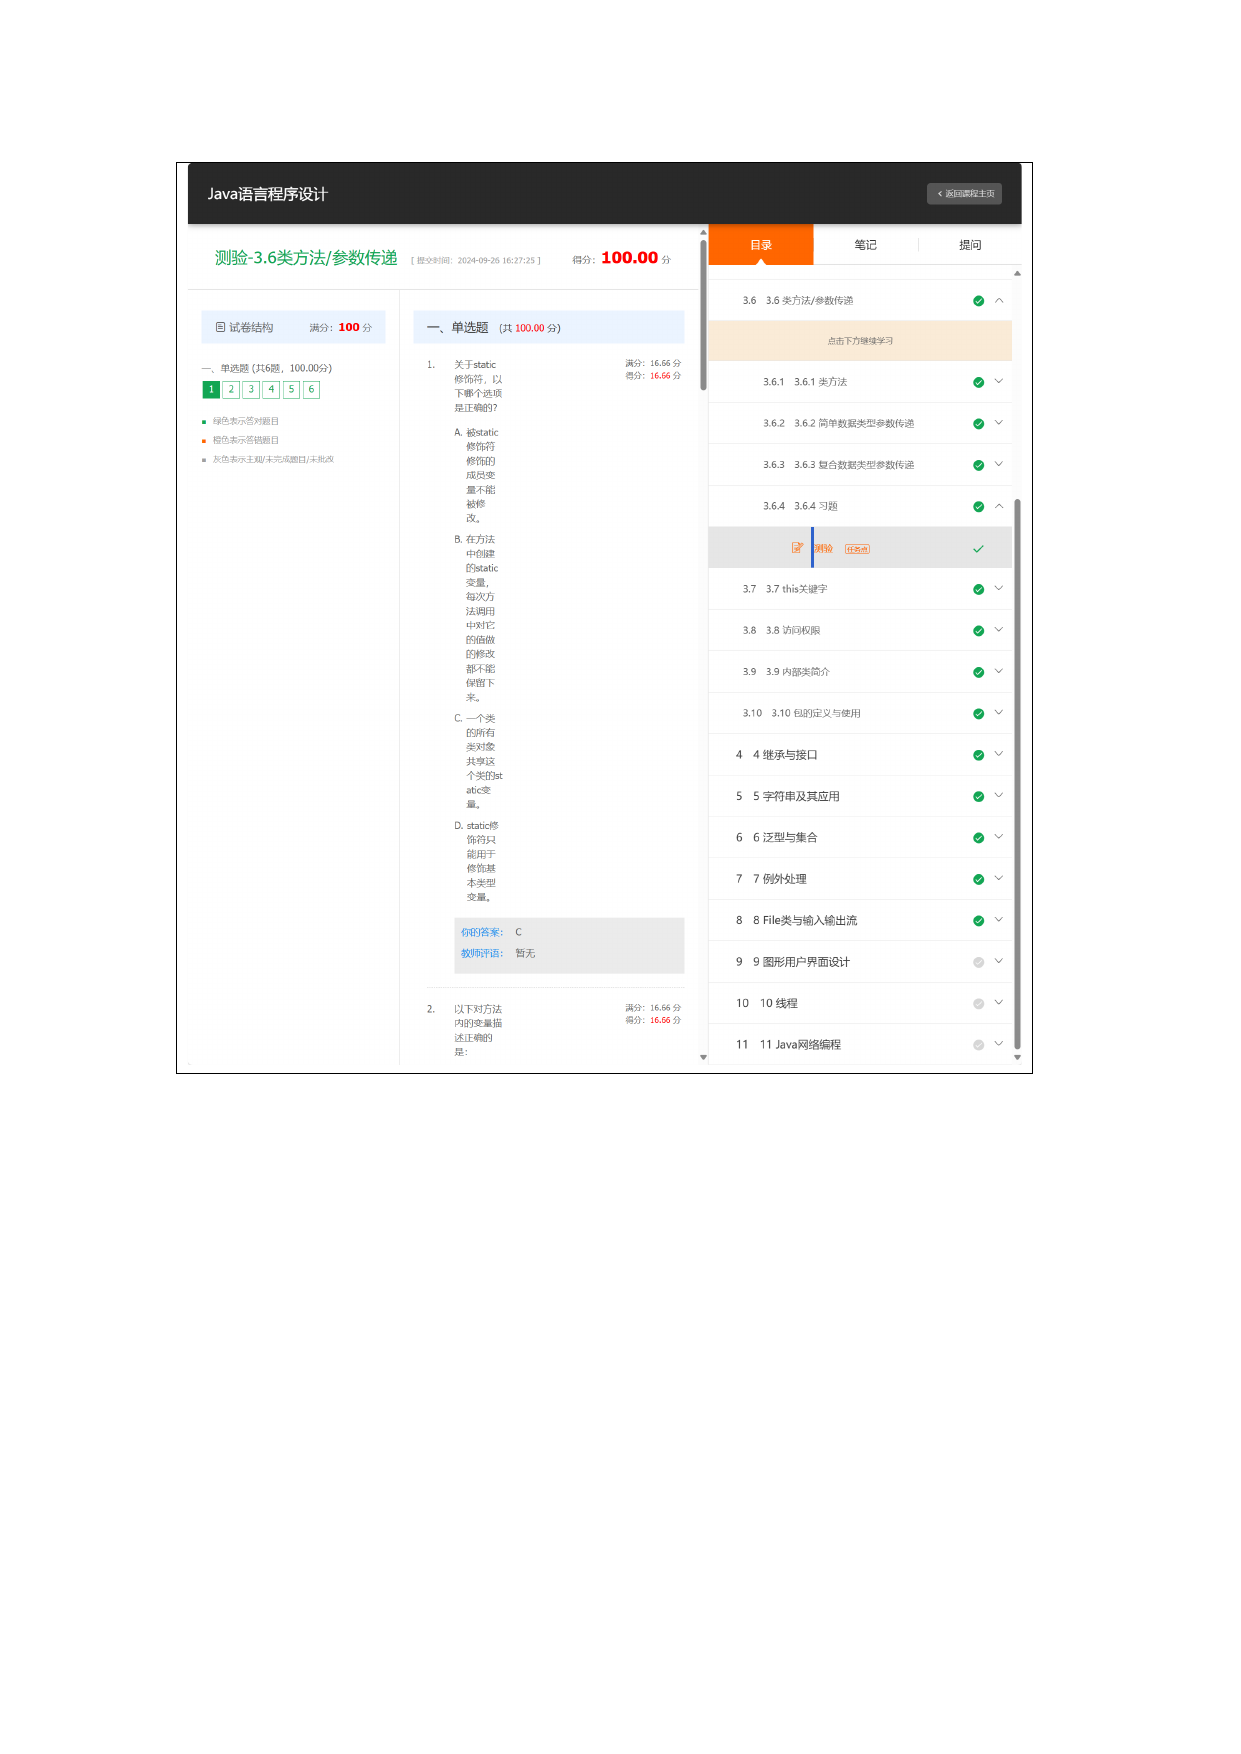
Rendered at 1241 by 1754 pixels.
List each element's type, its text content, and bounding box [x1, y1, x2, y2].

picture [187, 163, 1022, 1065]
table_cell 实验过程： 优课上Java程序设计课程视频第3-8章观看完成的截图 优课上Java程序设计课程第3-8章课后习题的完成情况及得分截图 蓝桥云课上Java简明教程面向对象、常用类、泛型和集合、异常、IO和Lambda（可选）实验完成情况截图 二叉搜索树的中序遍历问题测试用例的设计和选用说明 二叉搜索树的中序遍历问题的解题思路（使用流程图或伪代码）和核心代码说明 学生得分问题的首次设计思路（使用流程图或伪代码）、核心代码说明和具体测试结果展示 学生得分问题的第2次设计思路（使用流程图或伪代码）、核心代码说明和具体测试结果展示 学生得分问题的第3次设计思路（使用流程图或伪代码）、核心代码说明和具体测试结果展示 学生得分问题的第4次设计思路（使用流程图或伪代码）、核心代码说明和具体测试结果展示 [177, 163, 1032, 1073]
